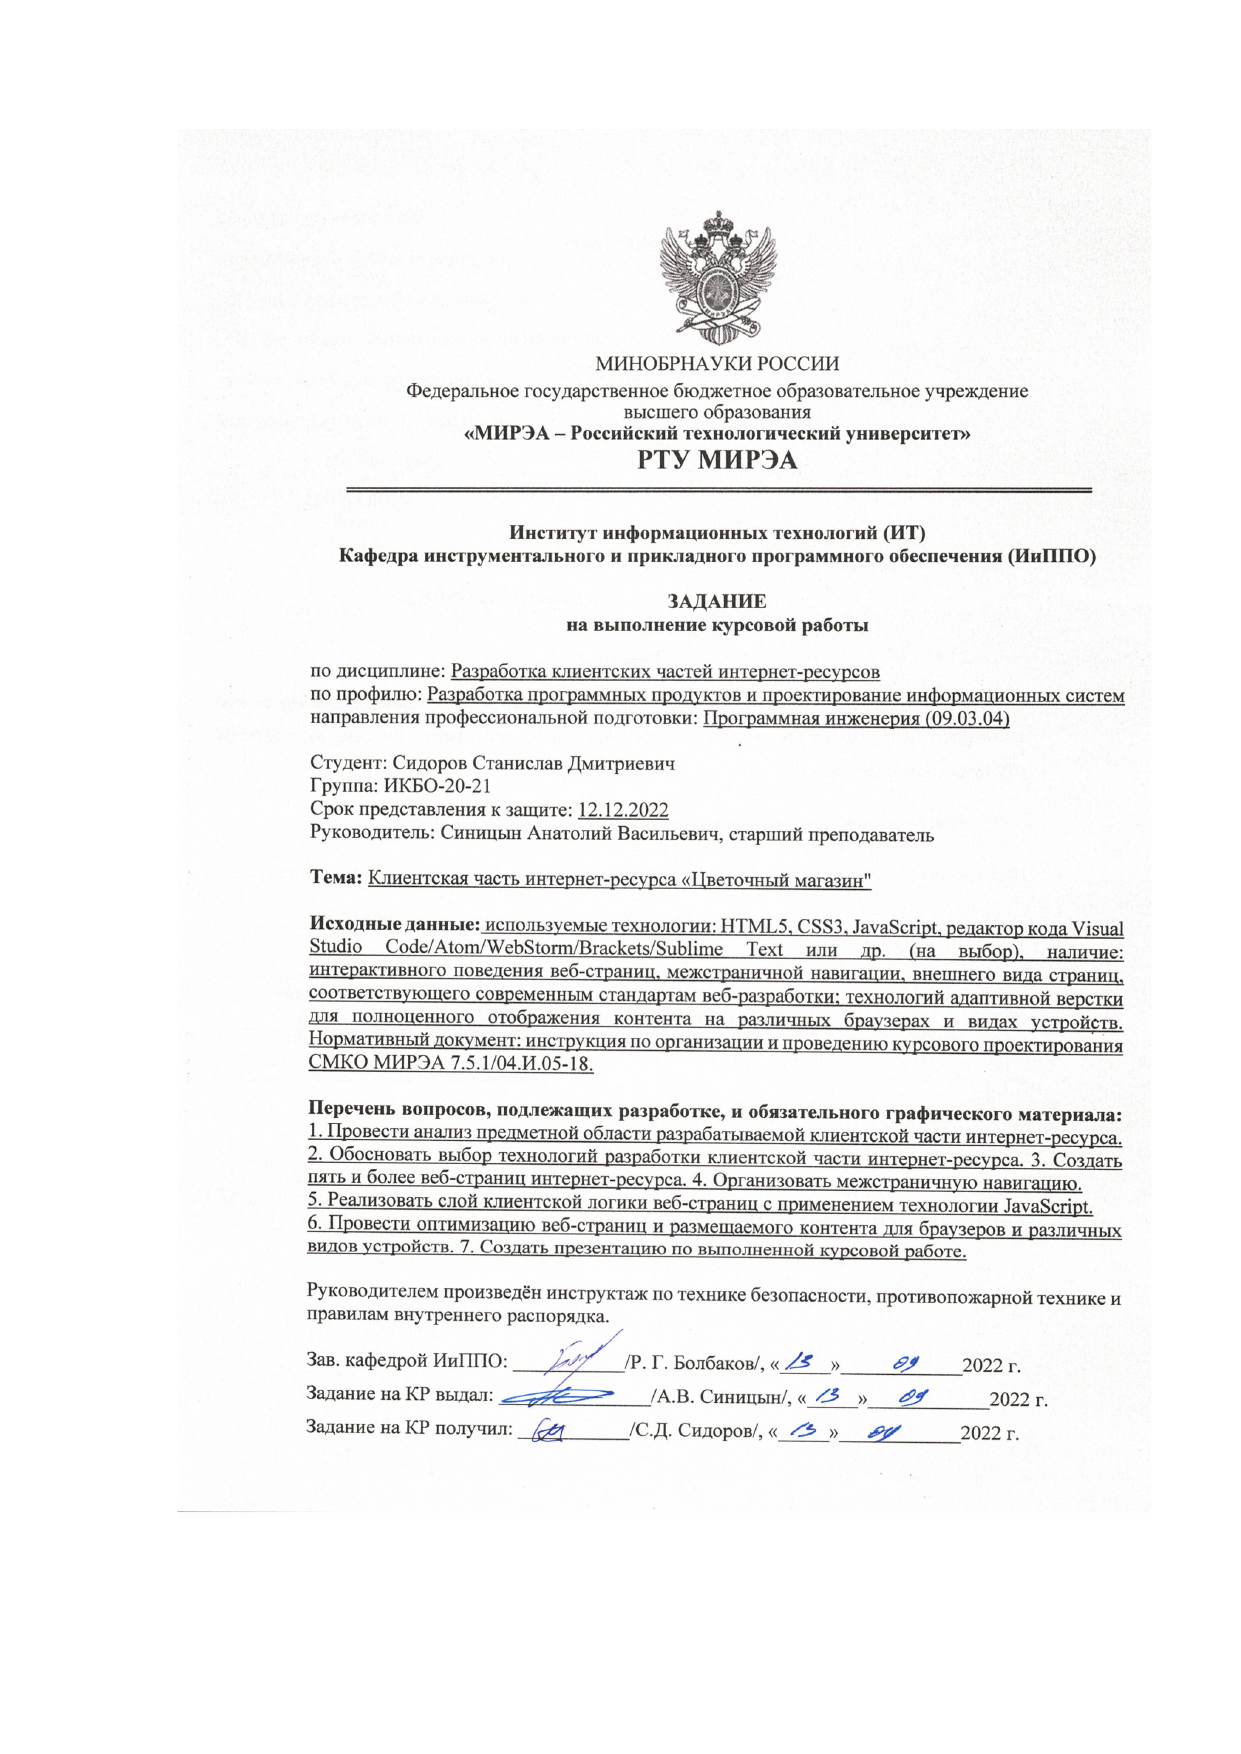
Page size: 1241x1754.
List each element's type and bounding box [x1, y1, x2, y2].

picture [177, 129, 1152, 1519]
